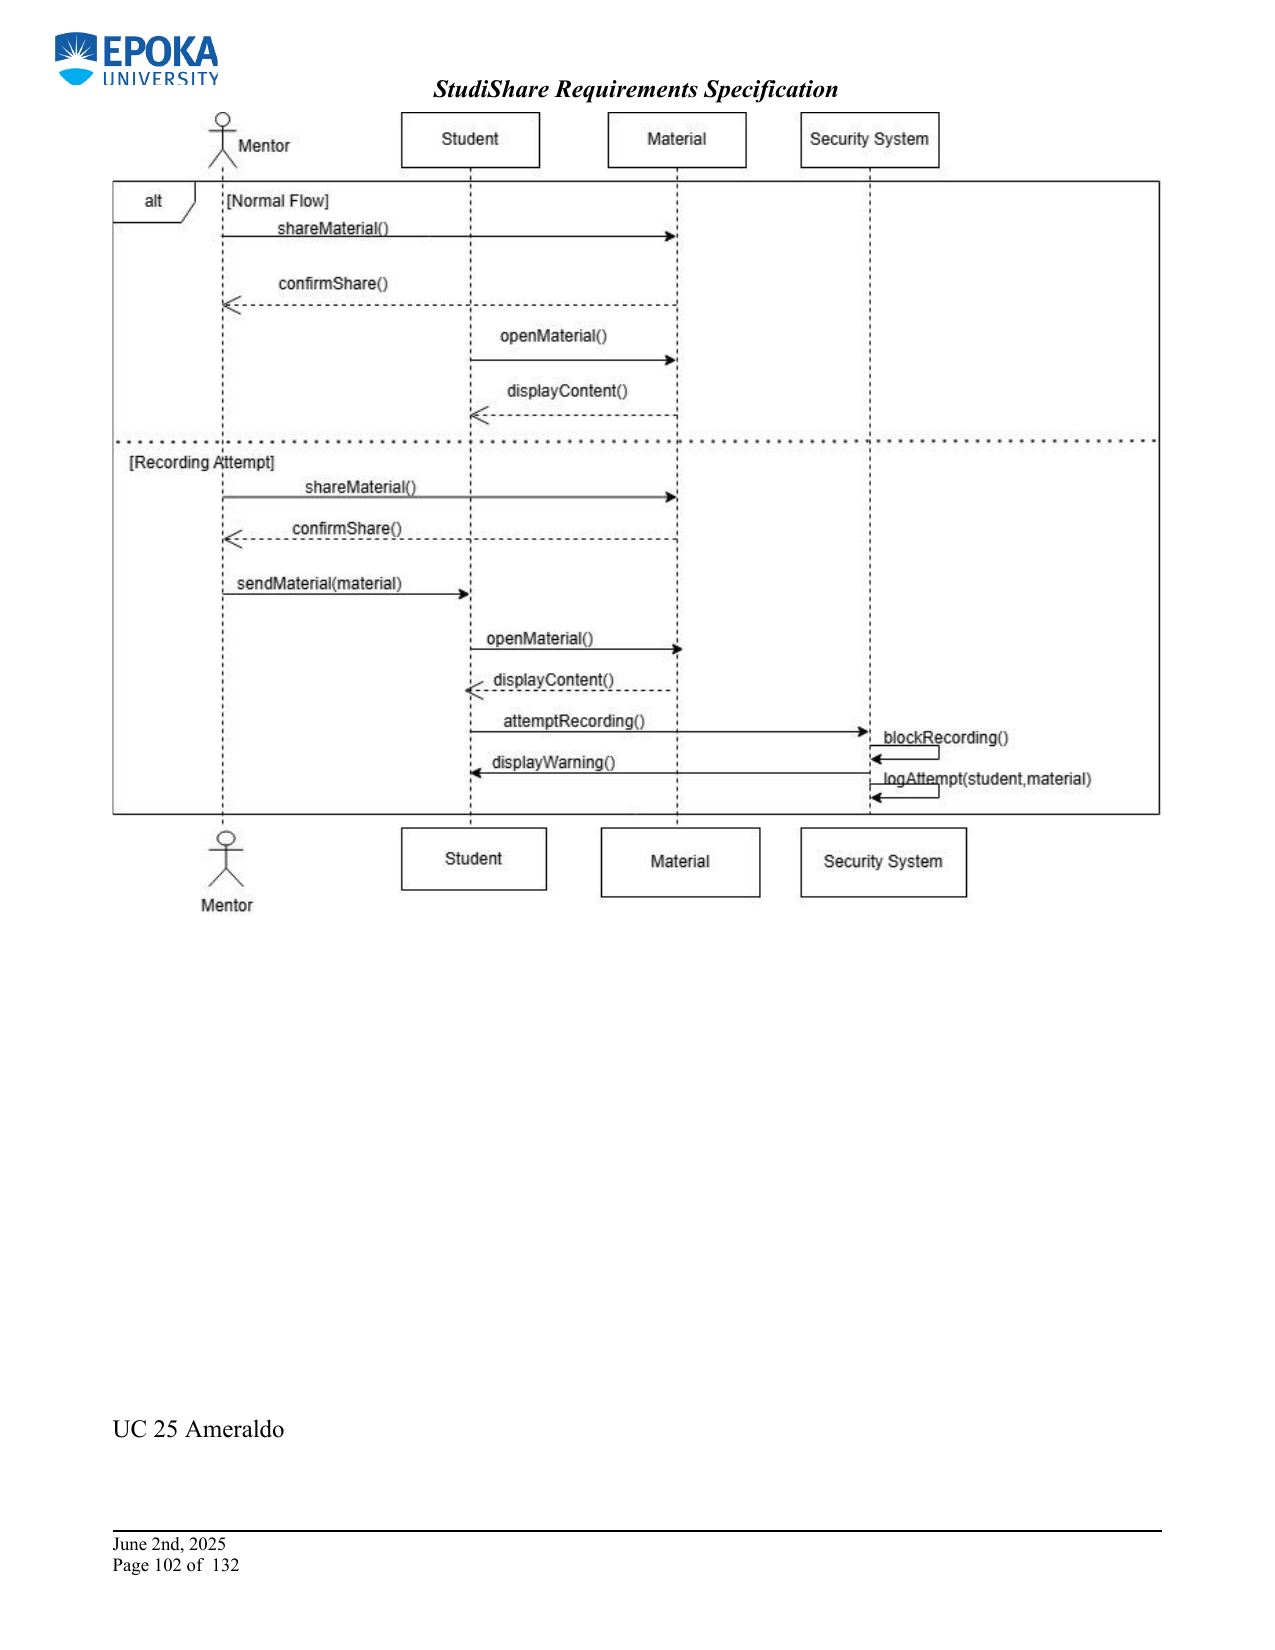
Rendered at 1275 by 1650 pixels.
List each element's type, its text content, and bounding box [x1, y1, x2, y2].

picture [112, 112, 1163, 917]
text UC 25 Ameraldo [112, 1415, 1162, 1443]
picture [55, 32, 218, 85]
